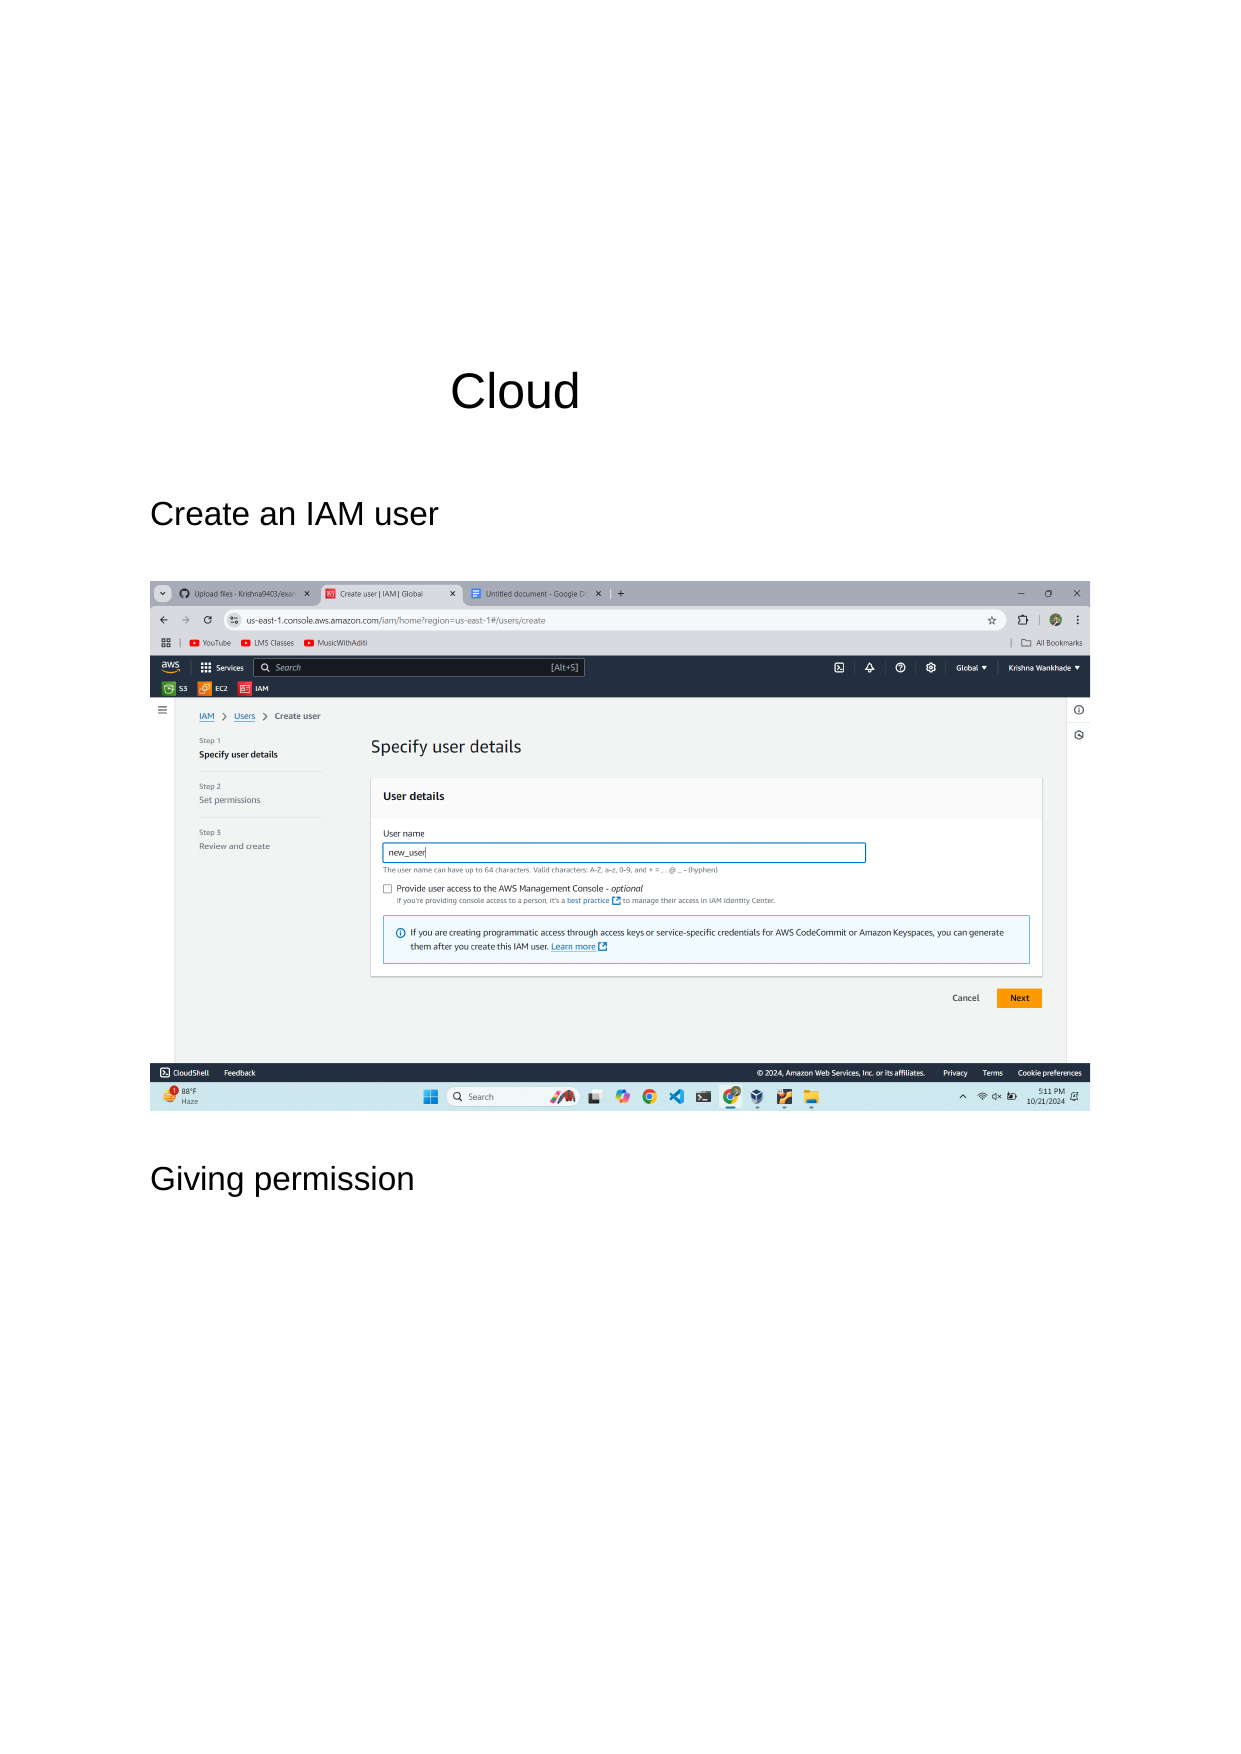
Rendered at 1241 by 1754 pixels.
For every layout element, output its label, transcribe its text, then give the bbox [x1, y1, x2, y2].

picture [150, 581, 1091, 1111]
text Cloud [150, 361, 1090, 419]
text Create an IAM user [150, 493, 1090, 532]
text Giving permission [150, 1159, 1090, 1197]
